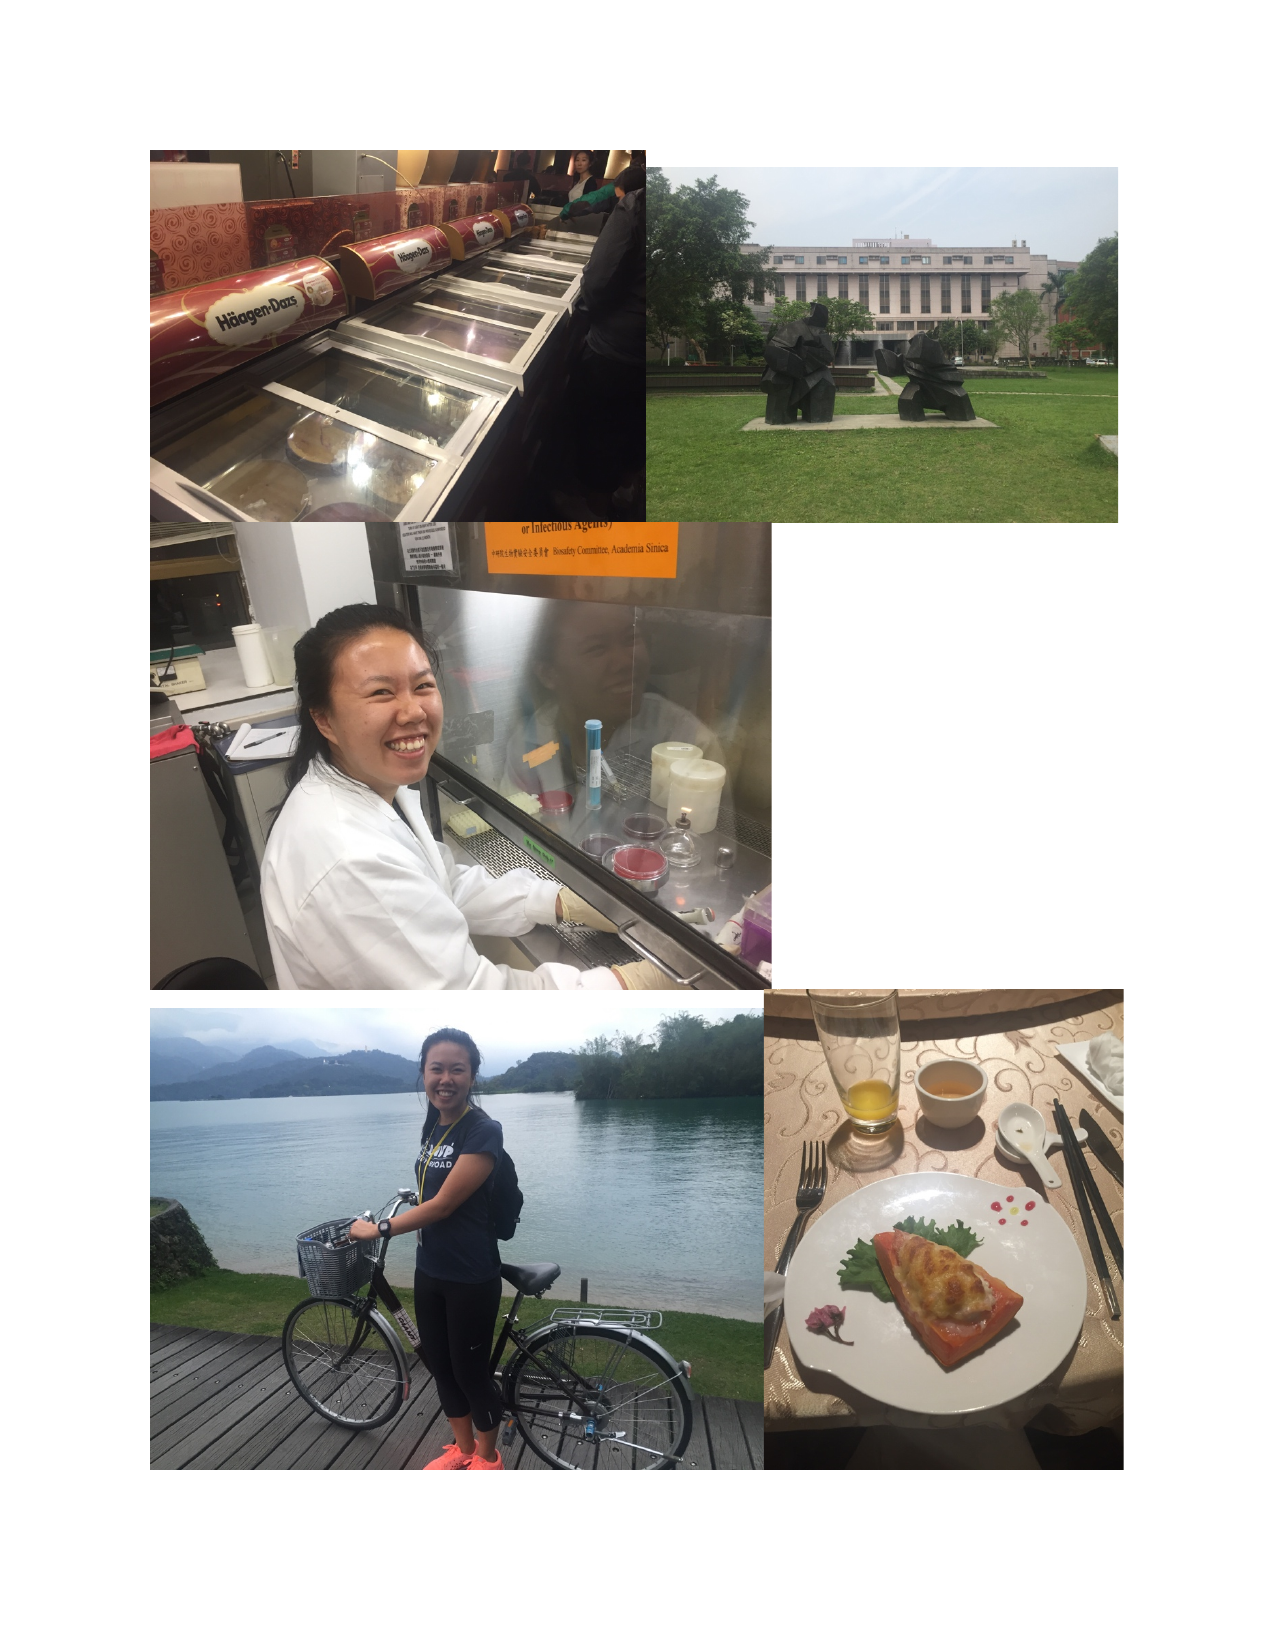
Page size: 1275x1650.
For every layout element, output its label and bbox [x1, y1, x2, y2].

picture [150, 150, 1124, 1470]
